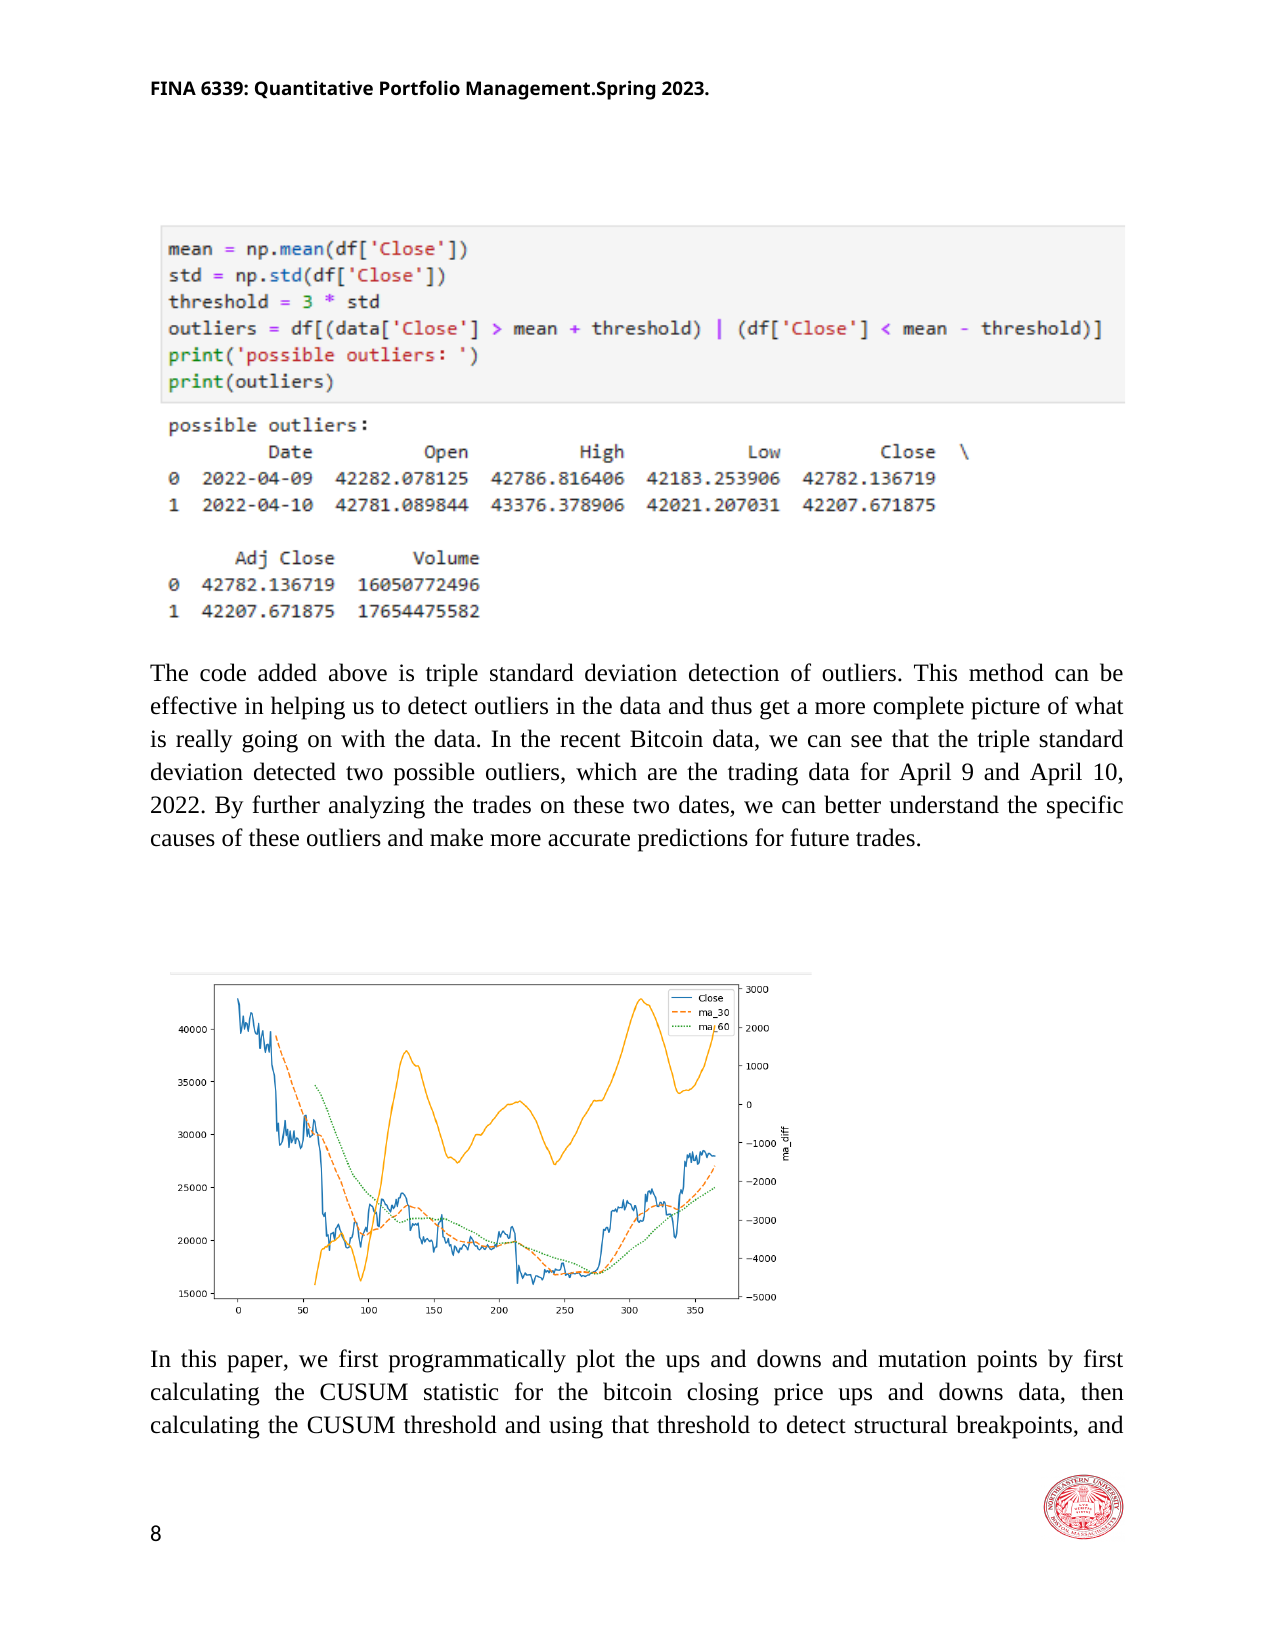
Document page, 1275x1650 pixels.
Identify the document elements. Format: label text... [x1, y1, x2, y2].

picture [150, 972, 812, 1324]
picture [1041, 1472, 1125, 1542]
picture [150, 199, 1125, 638]
text The code added above is triple standard deviation detection of outliers. This method can be effective in helping us to detect outliers in the data and thus get a more complete picture of what is really going on with the data. In the recent Bitcoin data, we can see that the triple standard deviation detected two possible outliers, which are the trading data for April 9 and April 10, 2022. By further analyzing the trades on these two dates, we can better understand the specific causes of these outliers and make more accurate predictions for future trades. [150, 658, 1125, 852]
